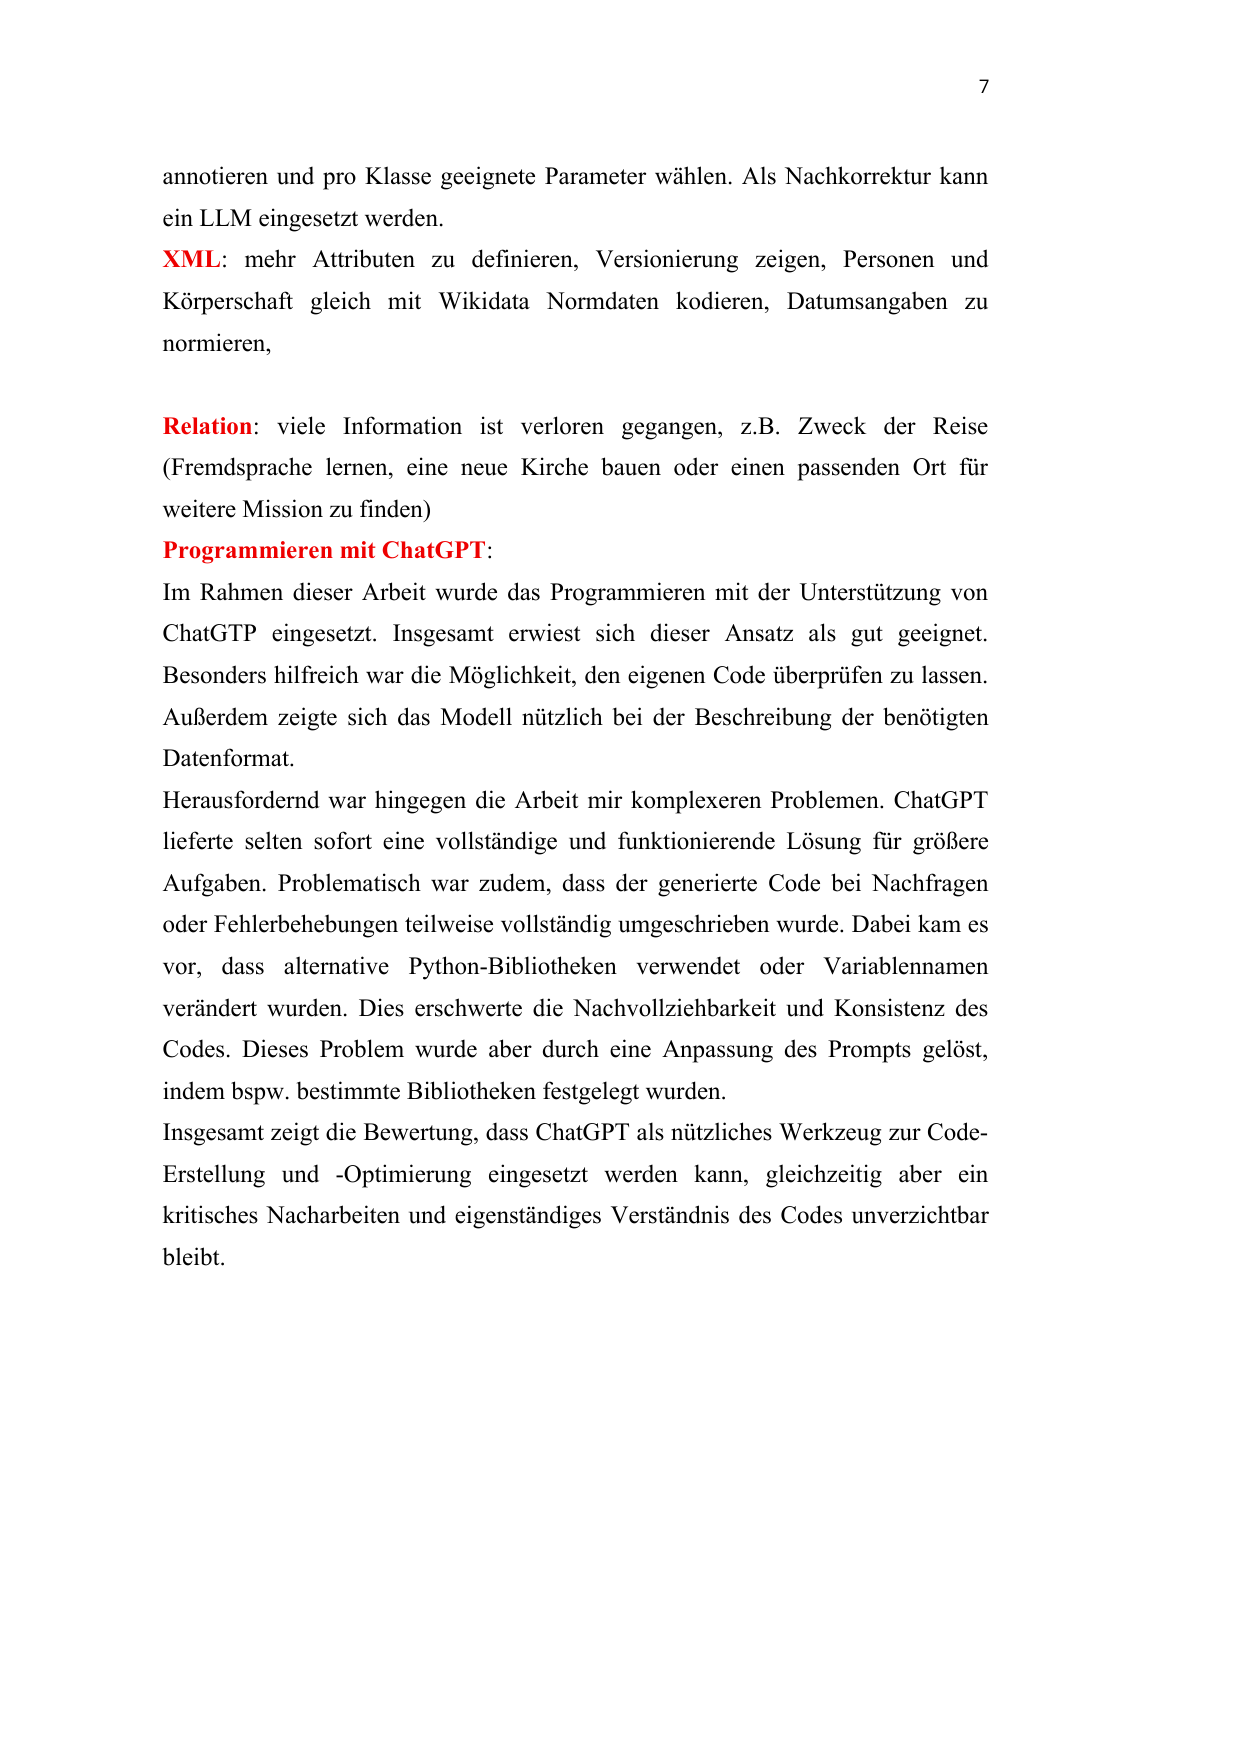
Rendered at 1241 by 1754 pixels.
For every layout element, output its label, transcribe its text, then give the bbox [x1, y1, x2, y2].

text Programmieren mit ChatGPT: [162, 536, 989, 564]
text Im Rahmen dieser Arbeit wurde das Programmieren mit der Unterstützung von ChatGTP eingesetzt. Insgesamt erwiest sich dieser Ansatz als gut geeignet. Besonders hilfreich war die Möglichkeit, den eigenen Code überprüfen zu lassen. Außerdem zeigte sich das Modell nützlich bei der Beschreibung der benötigten Datenformat. [162, 578, 989, 772]
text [162, 162, 989, 232]
text Insgesamt zeigt die Bewertung, dass ChatGPT als nützliches Werkzeug zur Code-Erstellung und -Optimierung eingesetzt werden kann, gleichzeitig aber ein kritisches Nacharbeiten und eigenständiges Verständnis des Codes unverzichtbar bleibt. [162, 1118, 989, 1271]
text Relation: viele Information ist verloren gegangen, z.B. Zweck der Reise (Fremdsprache lernen, eine neue Kirche bauen oder einen passenden Ort für weitere Mission zu finden) [162, 412, 989, 523]
text Herausfordernd war hingegen die Arbeit mir komplexeren Problemen. ChatGPT lieferte selten sofort eine vollständige und funktionierende Lösung für größere Aufgaben. Problematisch war zudem, dass der generierte Code bei Nachfragen oder Fehlerbehebungen teilweise vollständig umgeschrieben wurde. Dabei kam es vor, dass alternative Python-Bibliotheken verwendet oder Variablennamen verändert wurden. Dies erschwerte die Nachvollziehbarkeit und Konsistenz des Codes. Dieses Problem wurde aber durch eine Anpassung des Prompts gelöst, indem bspw. bestimmte Bibliotheken festgelegt wurden. [162, 786, 989, 1104]
text XML: mehr Attributen zu definieren, Versionierung zeigen, Personen und Körperschaft gleich mit Wikidata Normdaten kodieren, Datumsangaben zu normieren, [162, 246, 989, 356]
